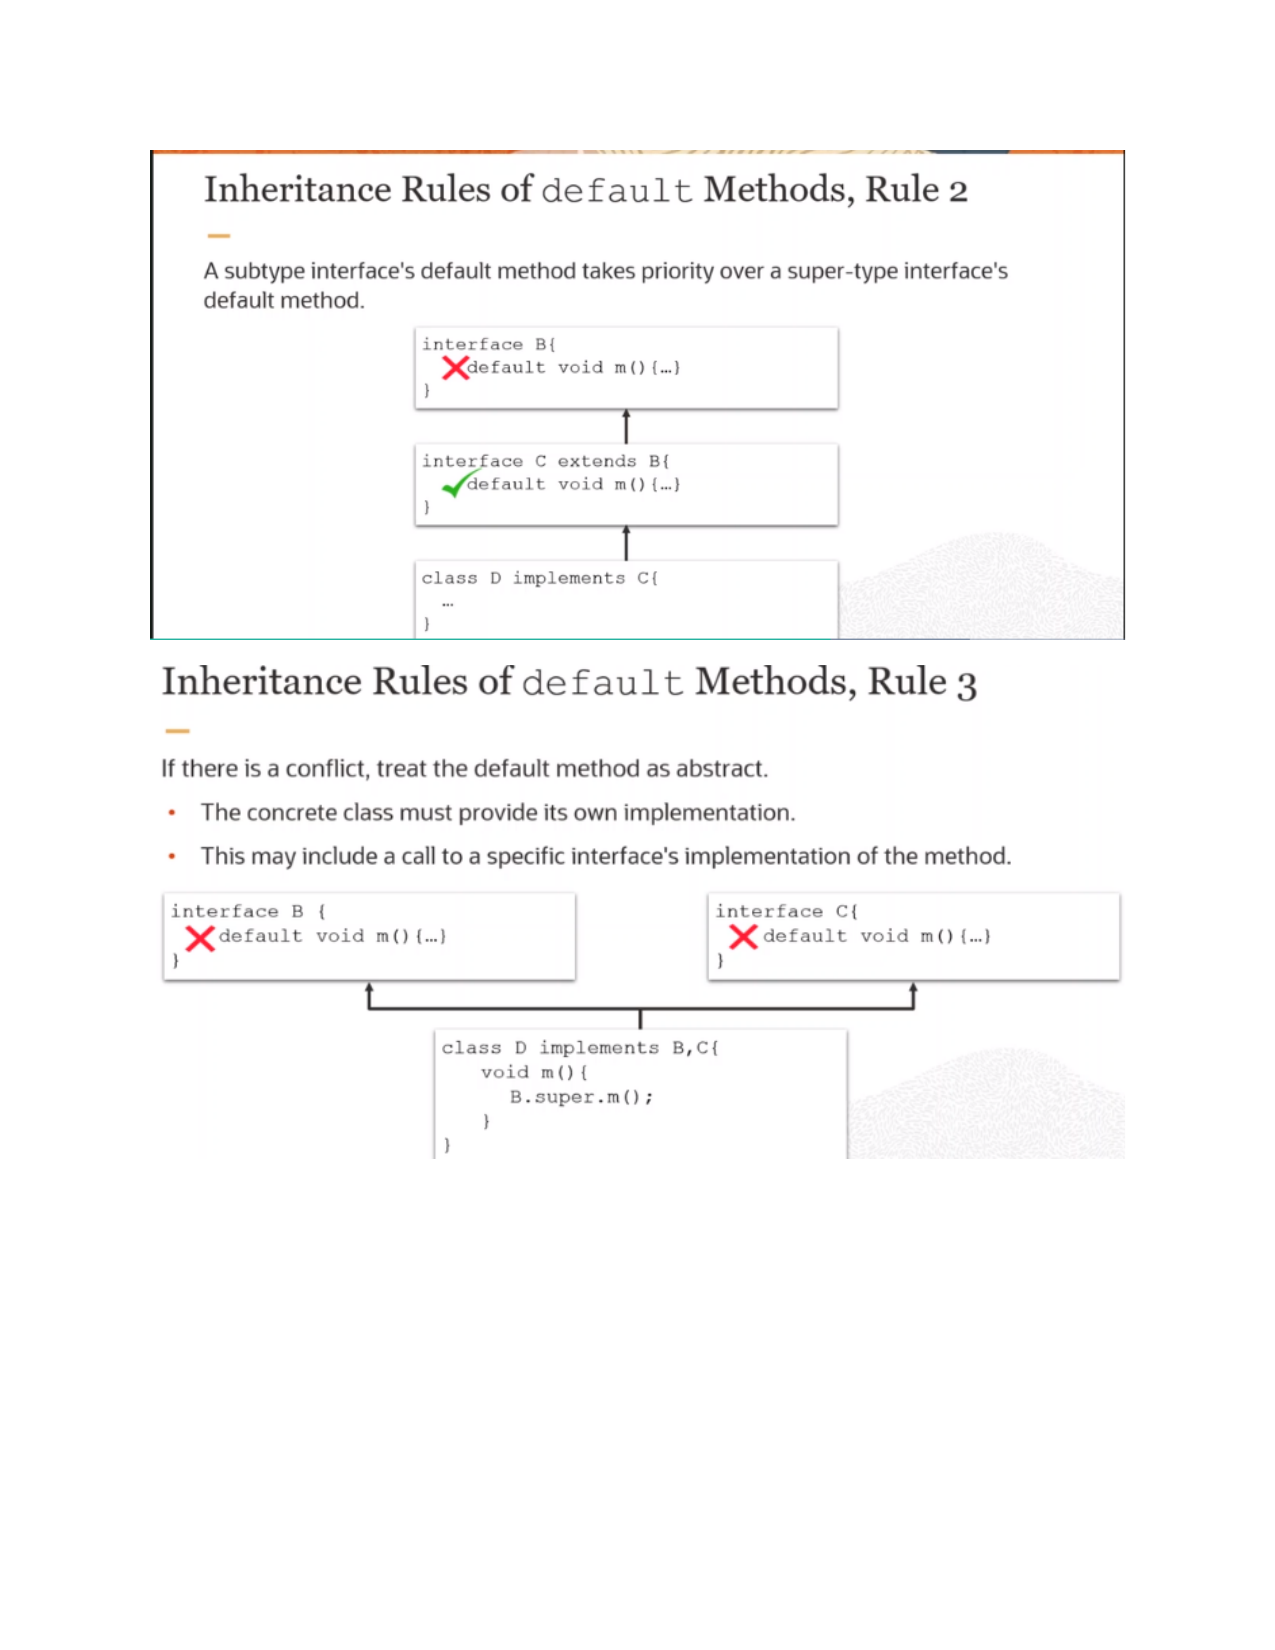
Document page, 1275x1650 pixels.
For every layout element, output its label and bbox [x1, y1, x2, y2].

picture [150, 665, 1125, 1159]
picture [150, 150, 1125, 640]
